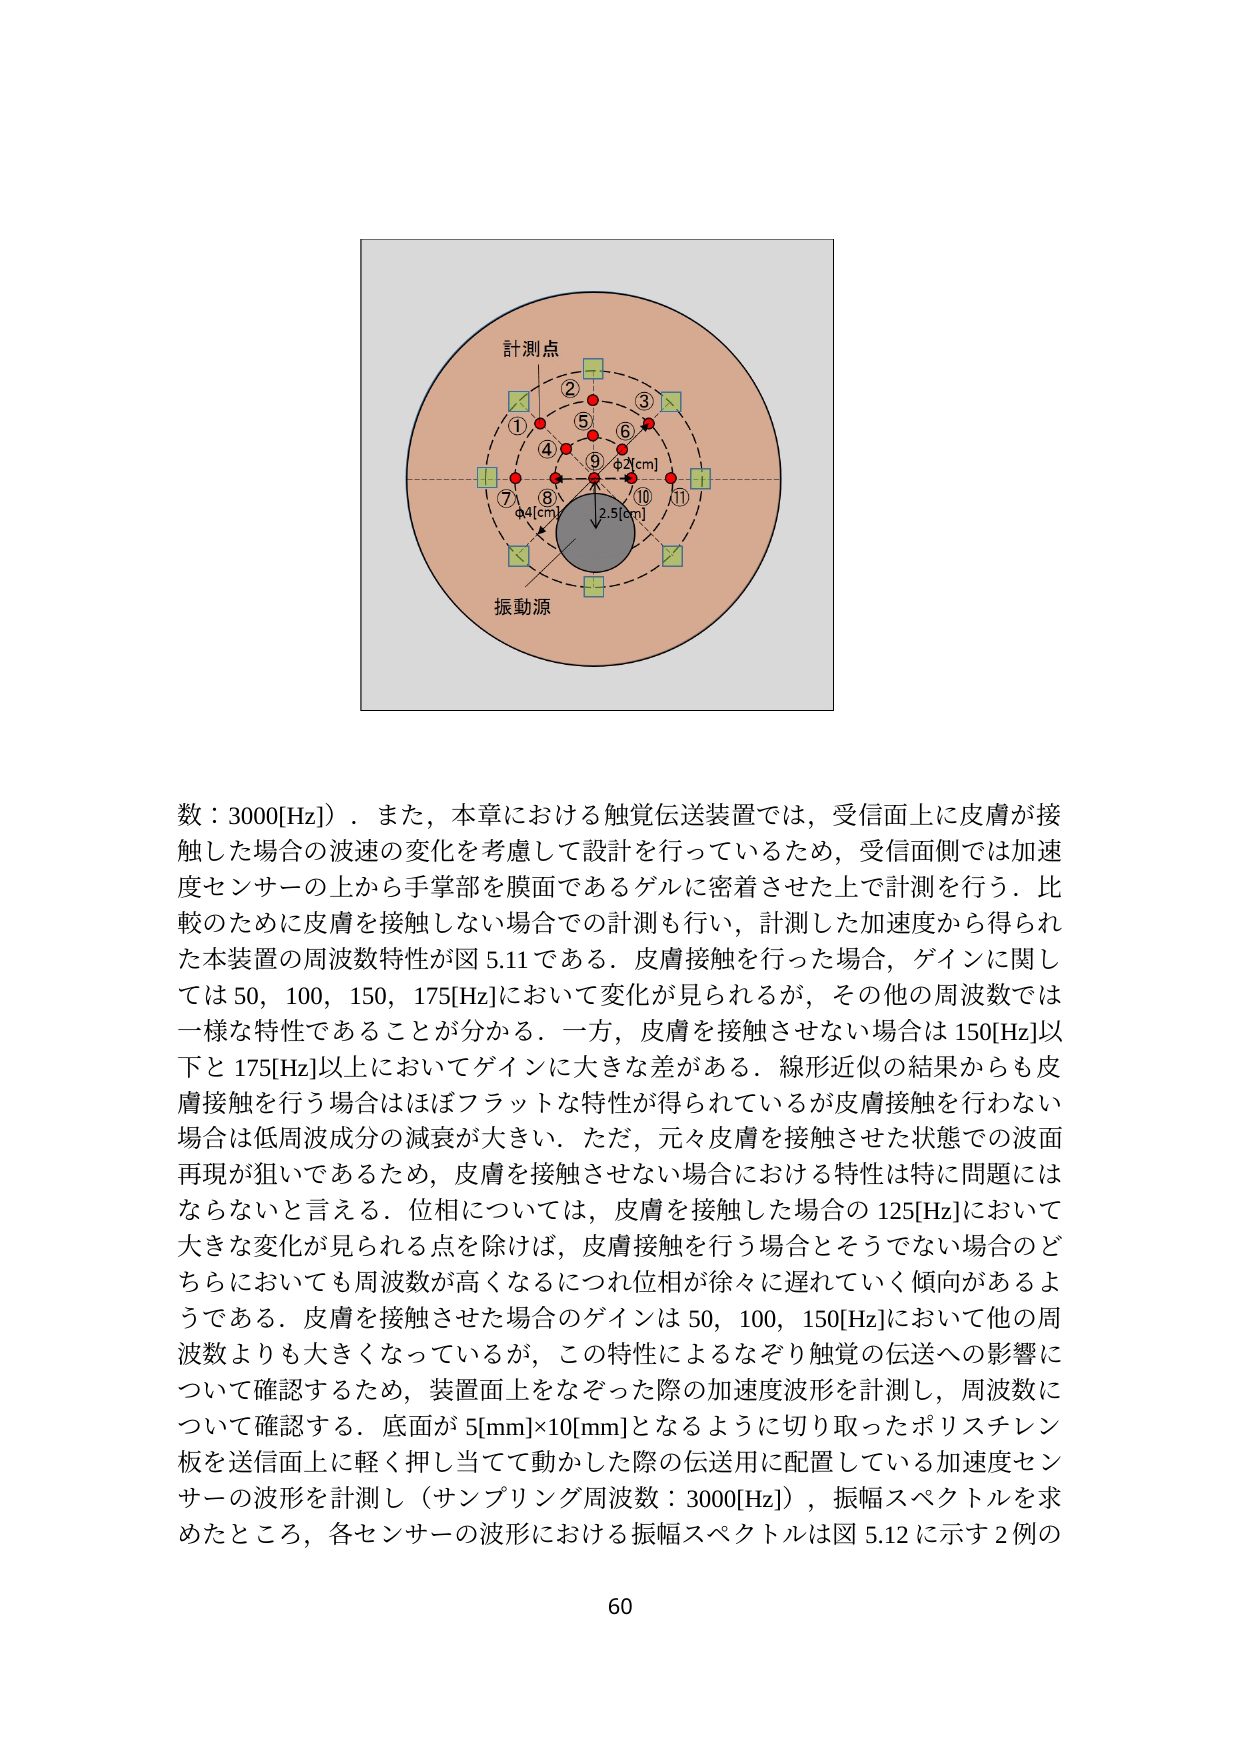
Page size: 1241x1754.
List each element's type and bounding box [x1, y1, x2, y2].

text [177, 207, 1063, 1550]
picture [360, 239, 834, 711]
